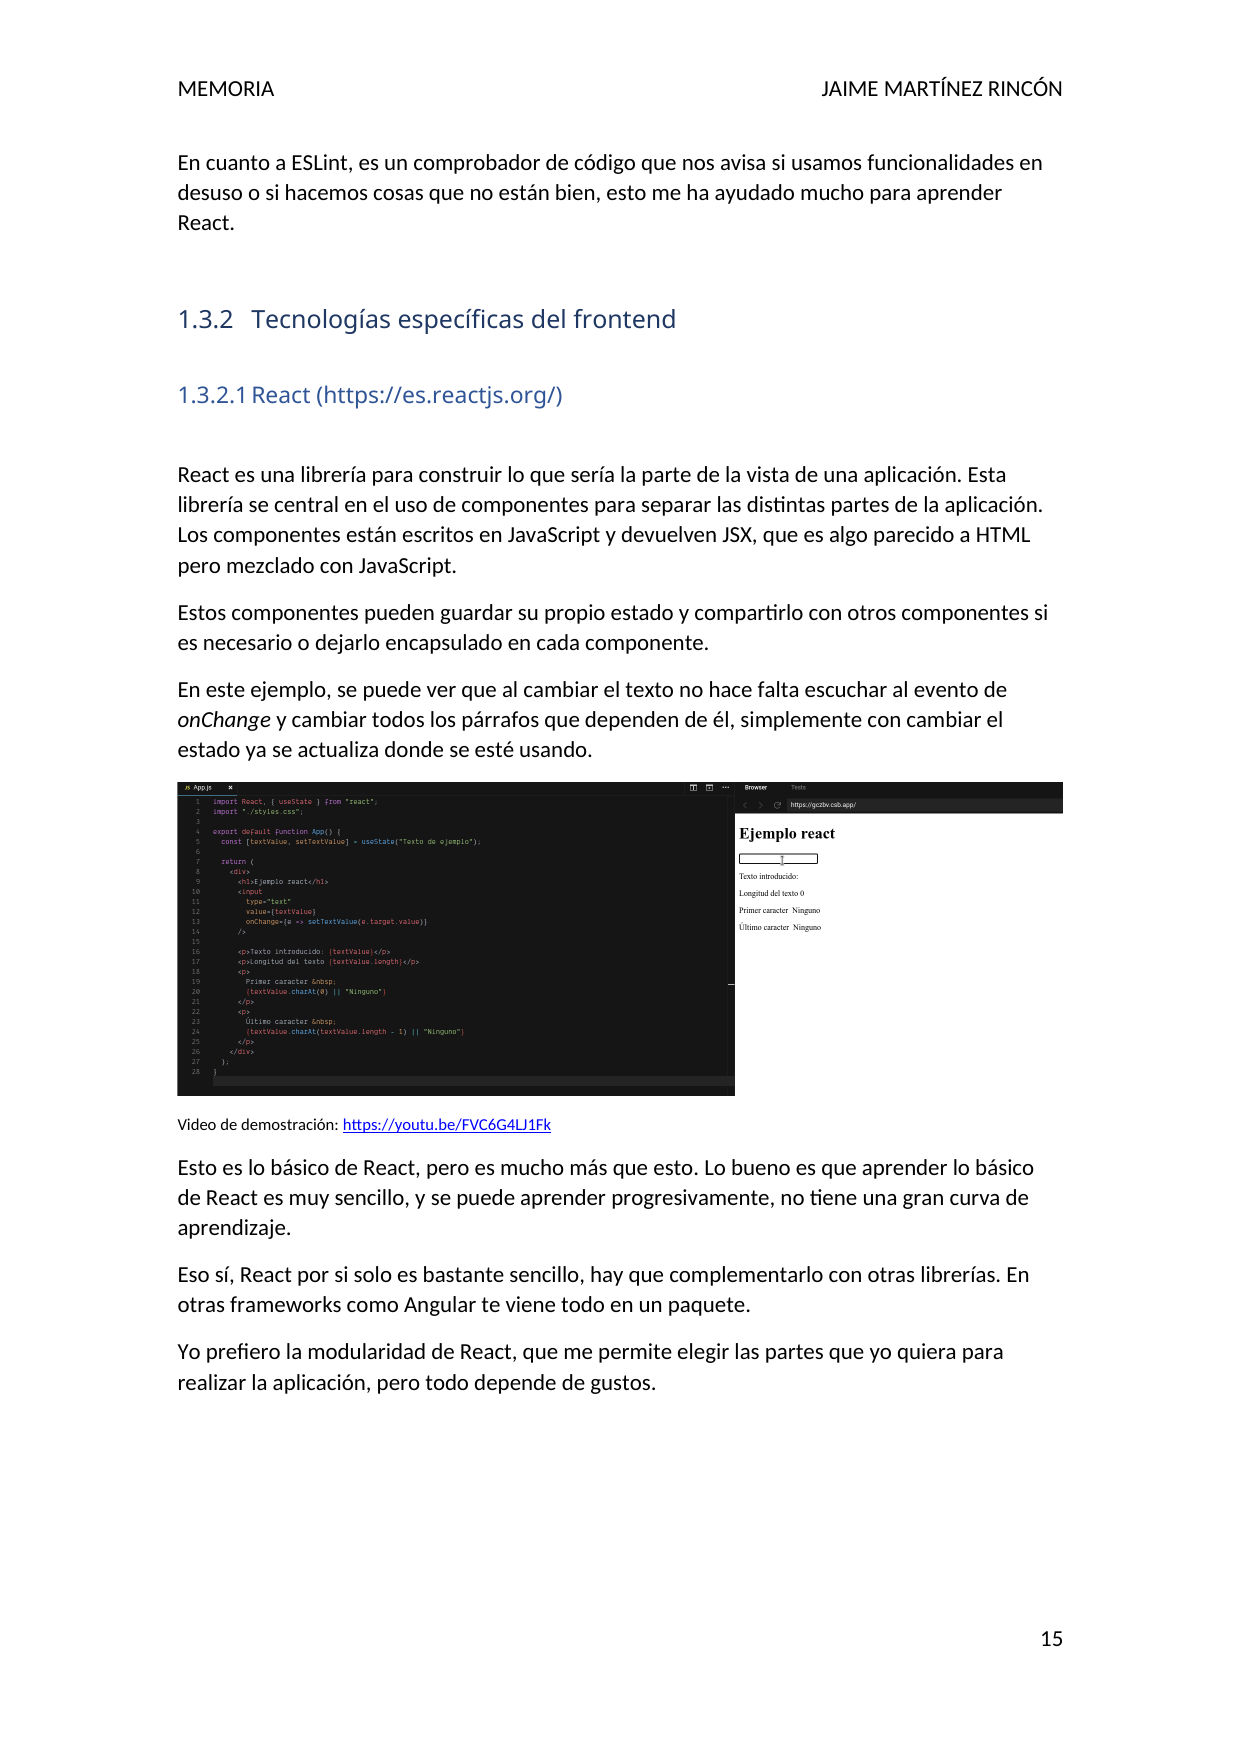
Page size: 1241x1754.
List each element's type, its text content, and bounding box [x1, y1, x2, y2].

subtitle Tecnologías específicas del frontend [177, 302, 1063, 373]
text Estos componentes pueden guardar su propio estado y compartirlo con otros componentes si es necesario o dejarlo encapsulado en cada componente. [177, 598, 1063, 656]
text Yo prefiero la modularidad de React, que me permite elegir las partes que yo quiera para realizar la aplicación, pero todo depende de gustos. [177, 1337, 1063, 1396]
text Video de demostración: https://youtu.be/FVC6G4LJ1Fk [177, 1114, 1063, 1135]
text React es una librería para construir lo que sería la parte de la vista de una aplicación. Esta librería se central en el uso de componentes para separar las distintas partes de la aplicación. Los componentes están escritos en JavaScript y devuelven JSX, que es algo parecido a HTML pero mezclado con JavaScript. [177, 460, 1063, 579]
text En cuanto a ESLint, es un comprobador de código que nos avisa si usamos funcionalidades en desuso o si hacemos cosas que no están bien, esto me ha ayudado mucho para aprender React. [177, 148, 1063, 236]
text Eso sí, React por si solo es bastante sencillo, hay que complementarlo con otras librerías. En otras frameworks como Angular te viene todo en un paquete. [177, 1260, 1063, 1319]
picture [177, 782, 1063, 1096]
subtitle React (https://es.reactjs.org/) [177, 379, 1063, 411]
text En este ejemplo, se puede ver que al cambiar el texto no hace falta escuchar al evento de onChange y cambiar todos los párrafos que dependen de él, simplemente con cambiar el estado ya se actualiza donde se esté usando. [177, 675, 1063, 763]
text Esto es lo básico de React, pero es mucho más que esto. Lo bueno es que aprender lo básico de React es muy sencillo, y se puede aprender progresivamente, no tiene una gran curva de aprendizaje. [177, 1153, 1063, 1242]
